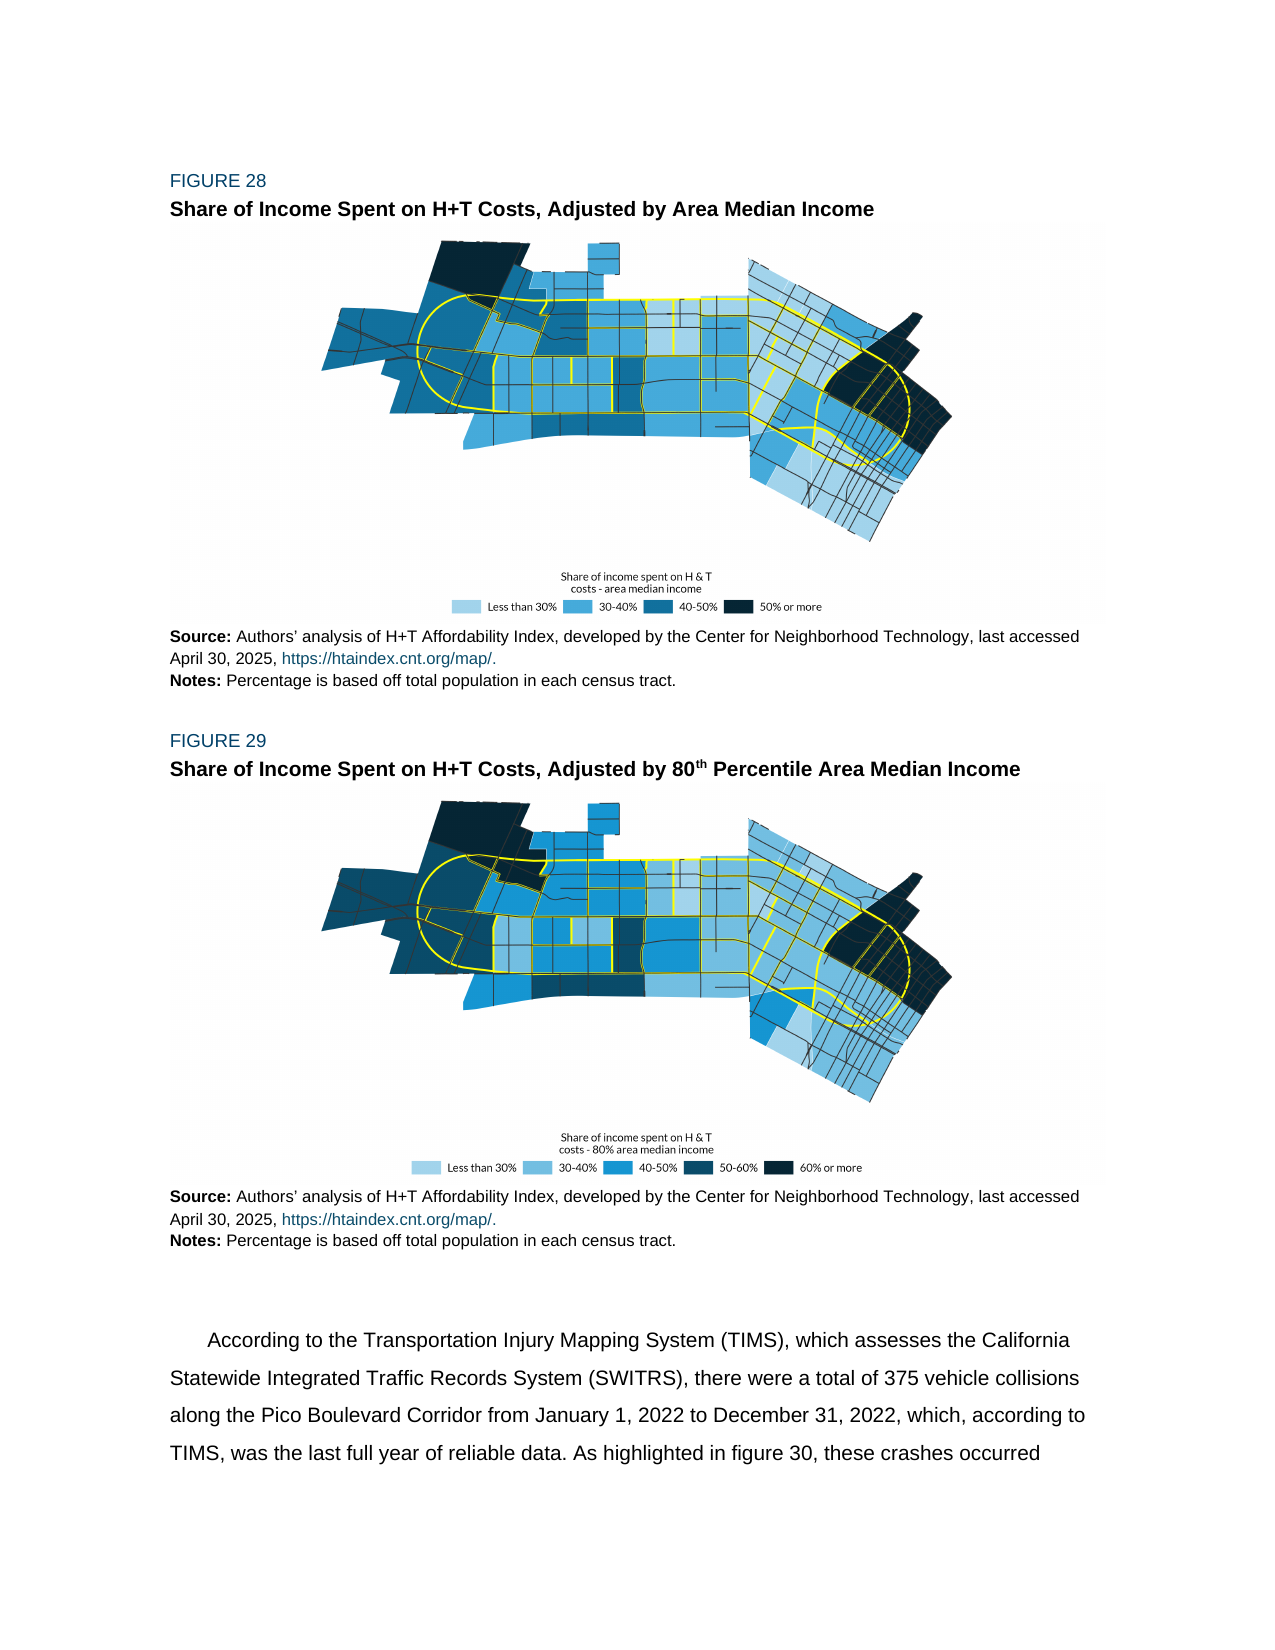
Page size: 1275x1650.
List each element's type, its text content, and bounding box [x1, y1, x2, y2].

title Share of Income Spent on H+T Costs, Adjusted by 80th Percentile Area Median Income [169, 752, 1106, 782]
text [169, 1318, 1106, 1468]
text Notes: Percentage is based off total population in each census tract. [169, 671, 1106, 690]
text Source: Authors’ analysis of H+T Affordability Index, developed by the Center for Neighborhood Technology, last accessed April 30, 2025, https://htaindex.cnt.org/map/. [169, 1185, 1106, 1228]
text Source: Authors’ analysis of H+T Affordability Index, developed by the Center for Neighborhood Technology, last accessed April 30, 2025, https://htaindex.cnt.org/map/. [169, 624, 1106, 668]
text Notes: Percentage is based off total population in each census tract. [169, 1231, 1106, 1250]
text FIGURE 29 [169, 730, 1106, 752]
text FIGURE 28 [169, 169, 1106, 191]
picture [169, 222, 1107, 624]
title Share of Income Spent on H+T Costs, Adjusted by Area Median Income [169, 191, 1106, 222]
picture [169, 782, 1107, 1185]
